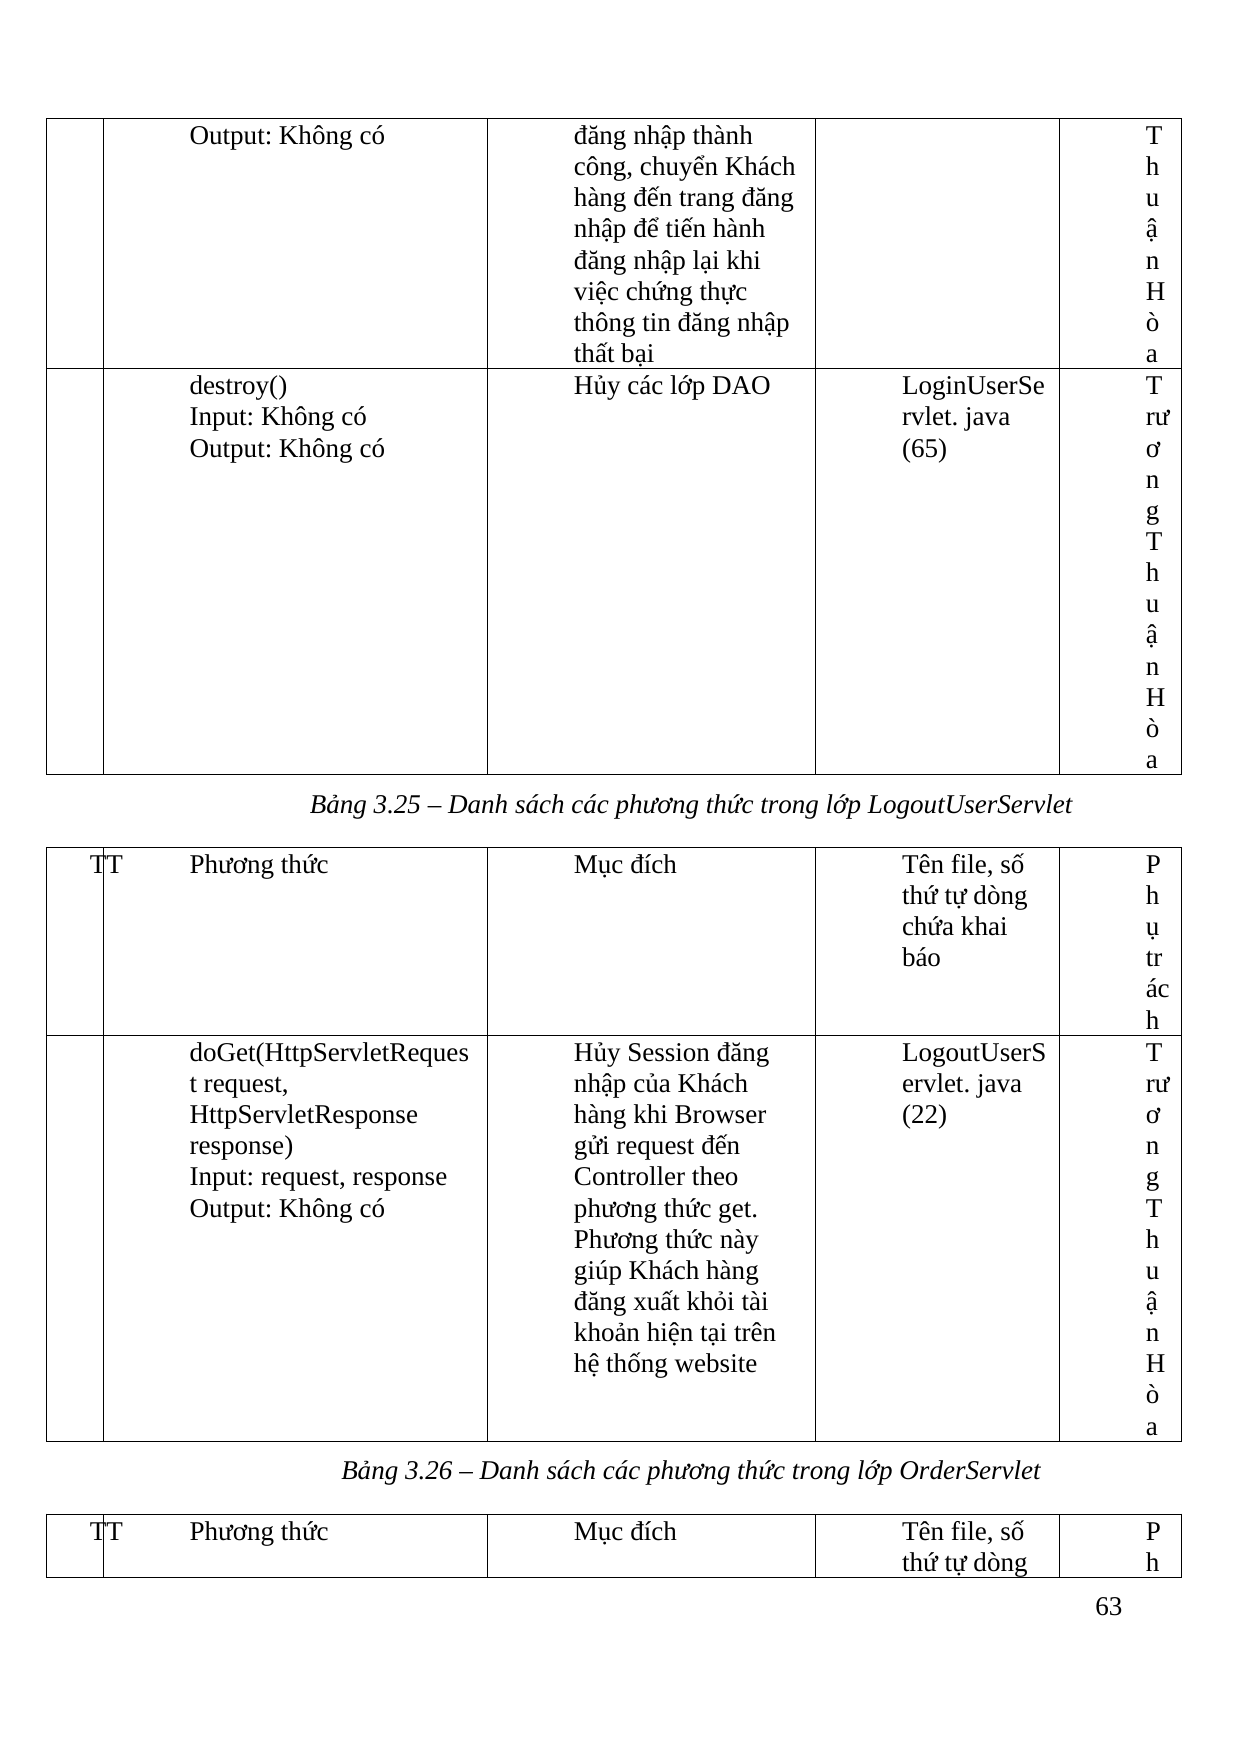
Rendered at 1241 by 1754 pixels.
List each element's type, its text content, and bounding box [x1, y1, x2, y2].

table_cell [816, 119, 1059, 368]
table_header Mục đích [488, 848, 815, 1035]
table_header Phụ trách [1060, 848, 1181, 1035]
table_header TT [47, 1515, 103, 1577]
table_header Mục đích [488, 1515, 815, 1577]
table_cell 5 [47, 369, 103, 774]
text Bảng 3.25 – Danh sách các phương thức trong lớp LogoutUserServlet [262, 788, 1122, 819]
text Bảng 3.26 – Danh sách các phương thức trong lớp OrderServlet [262, 1454, 1122, 1486]
table_cell LogoutUserServlet. java (22) [816, 1036, 1059, 1441]
table_header Phương thức [104, 848, 487, 1035]
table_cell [488, 119, 815, 368]
table_cell destroy() Input: Không có Output: Không có [104, 369, 487, 774]
table_cell Trương Thuận Hòa [1060, 369, 1181, 774]
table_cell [104, 1036, 487, 1441]
table_header TT [47, 848, 103, 1035]
table_cell LoginUserServlet. java (65) [816, 369, 1059, 774]
table_cell 1 [47, 1036, 103, 1441]
table_cell Trương Thuận Hòa [1060, 119, 1181, 368]
table_cell Hủy Session đăng nhập của Khách hàng khi Browser gửi request đến Controller theo phương thức get. Phương thức này giúp Khách hàng đăng xuất khỏi tài khoản hiện tại trên hệ thống website [488, 1036, 815, 1441]
table_header Phương thức [104, 1515, 487, 1577]
table_cell Trương Thuận Hòa [1060, 1036, 1181, 1441]
table_cell Hủy các lớp DAO [488, 369, 815, 774]
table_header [816, 1515, 1059, 1577]
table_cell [104, 119, 487, 368]
table_header Tên file, số thứ tự dòng chứa khai báo [816, 848, 1059, 1035]
table_cell 4 [47, 119, 103, 368]
table_header Phụ trách [1060, 1515, 1181, 1577]
